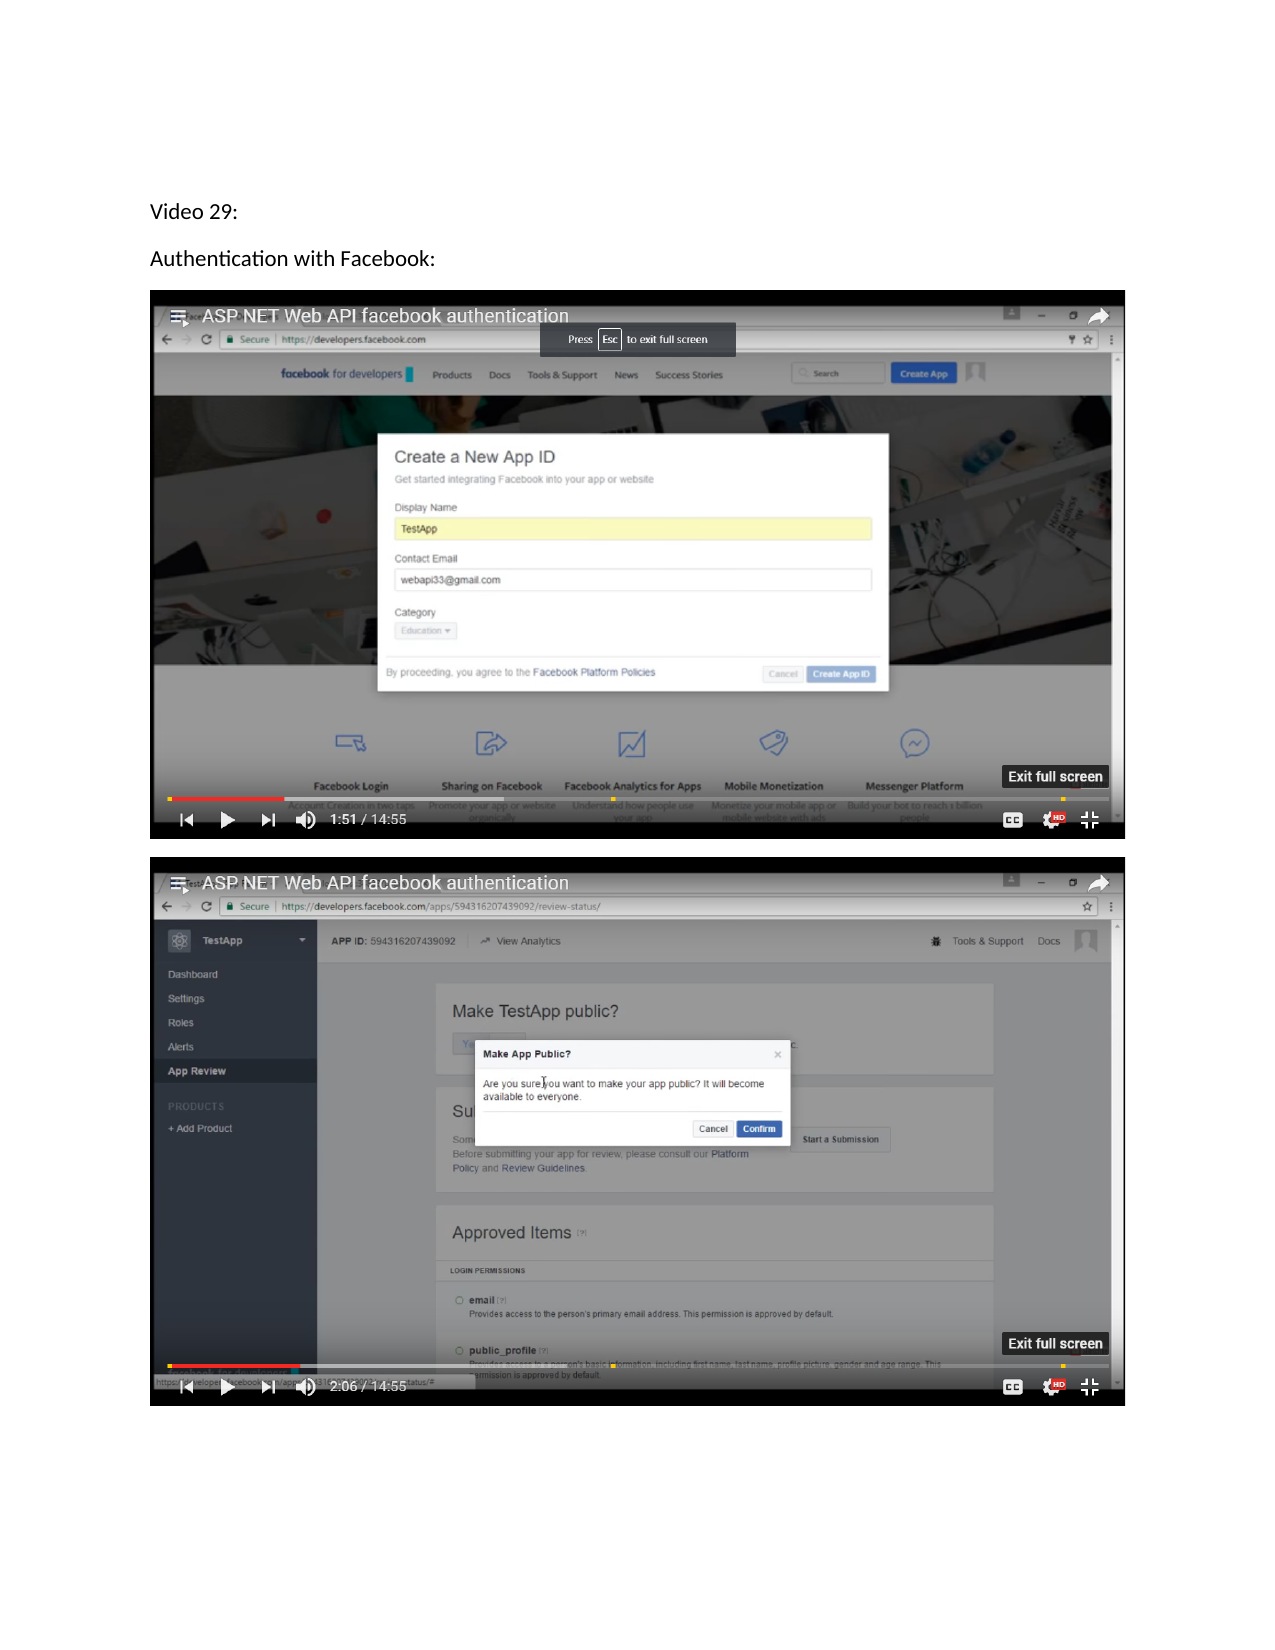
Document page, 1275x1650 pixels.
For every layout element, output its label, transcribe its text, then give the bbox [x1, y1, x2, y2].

picture [150, 290, 1125, 839]
picture [150, 857, 1125, 1406]
text Authentication with Facebook: [150, 244, 1125, 272]
text Video 29: [150, 197, 1125, 225]
